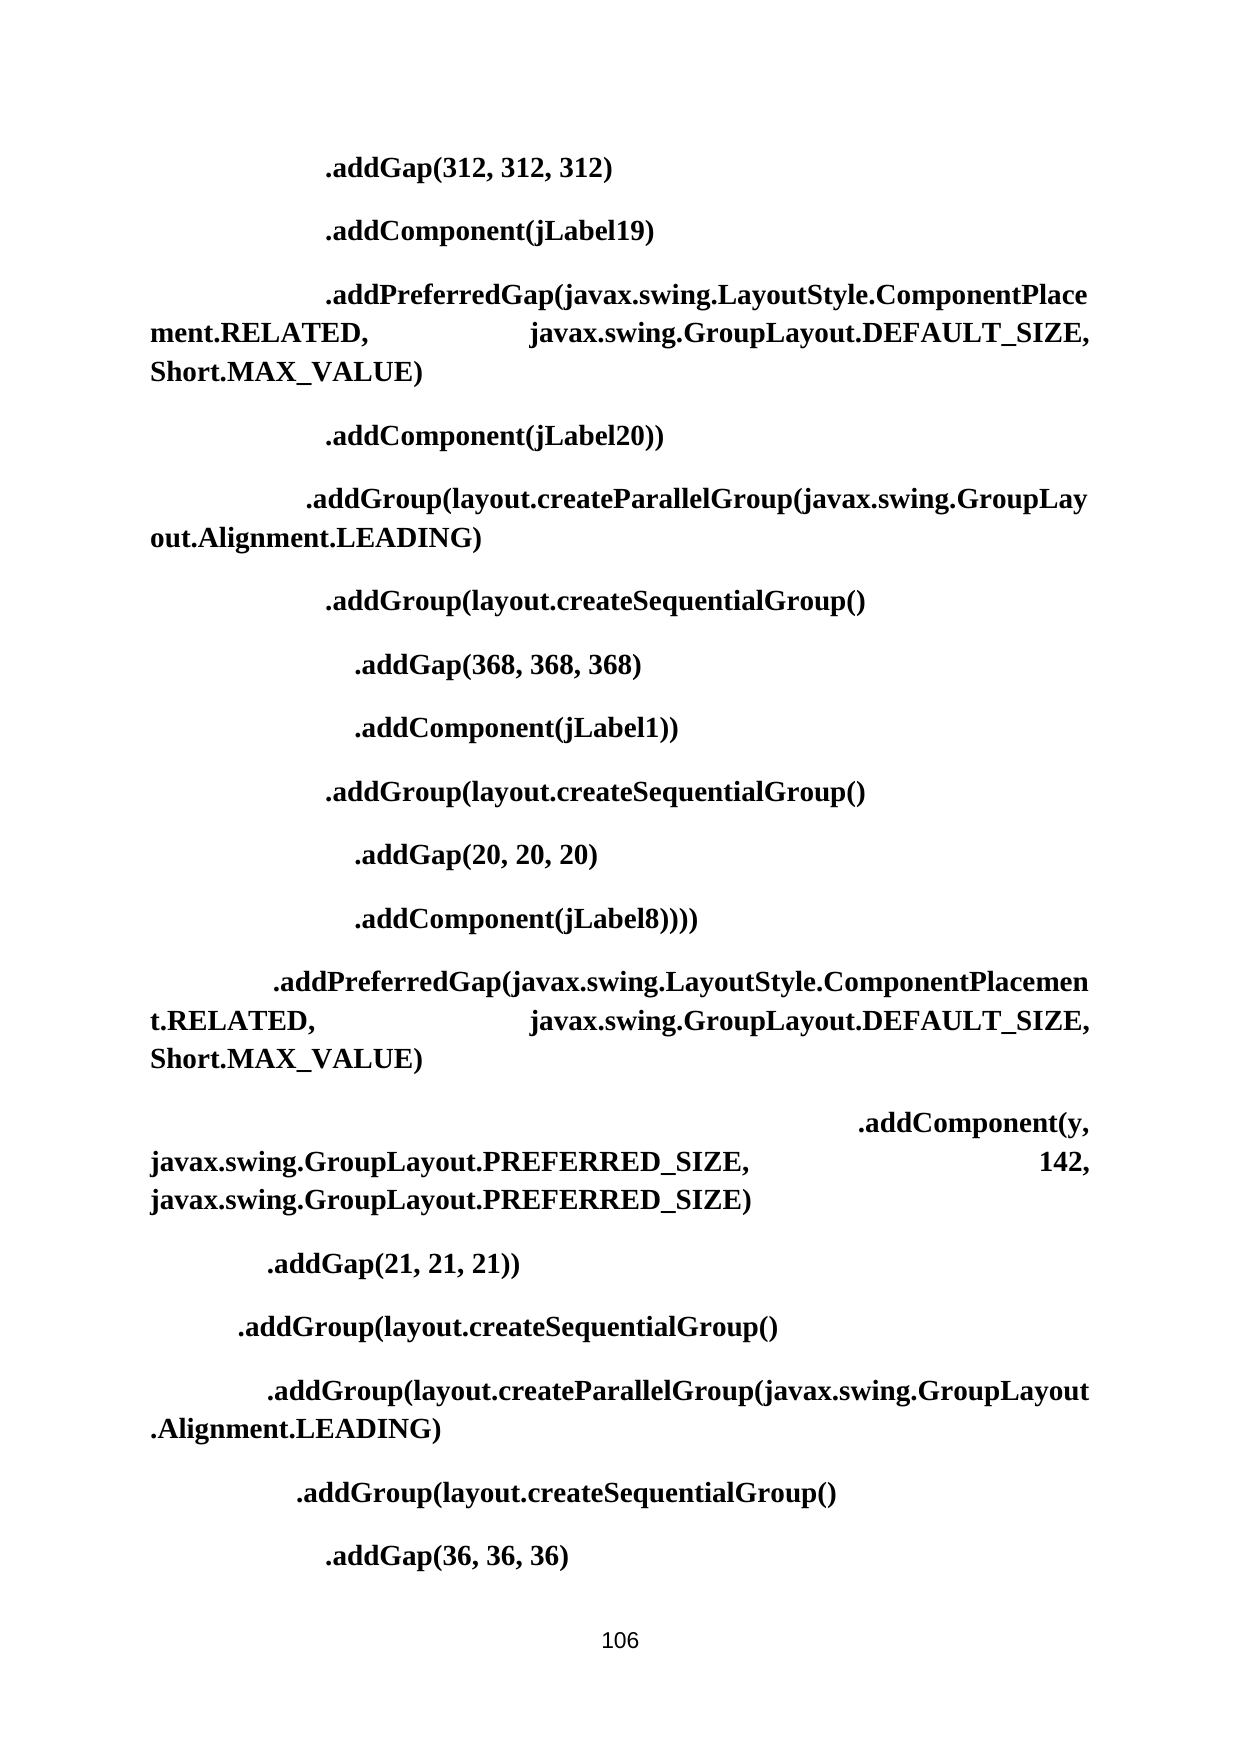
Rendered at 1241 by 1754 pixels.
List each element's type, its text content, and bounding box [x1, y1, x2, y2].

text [150, 1475, 1090, 1508]
text .addGap(312, 312, 312) [150, 150, 1090, 183]
text .addGap(36, 36, 36) [150, 1538, 1090, 1572]
text .addComponent(jLabel8)))) [150, 901, 1090, 934]
text .addComponent(jLabel19) [150, 213, 1090, 247]
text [150, 1309, 1090, 1343]
text .addGap(21, 21, 21)) [150, 1246, 1090, 1279]
text .addGroup(layout.createSequentialGroup() [150, 583, 1090, 617]
text .addPreferredGap(javax.swing.LayoutStyle.ComponentPlacement.RELATED, javax.swing.GroupLayout.DEFAULT_SIZE, Short.MAX_VALUE) [150, 964, 1090, 1075]
text .addGroup(layout.createParallelGroup(javax.swing.GroupLayout.Alignment.LEADING) [150, 1373, 1090, 1445]
text .addGroup(layout.createSequentialGroup() [150, 774, 1090, 807]
text .addComponent(jLabel1)) [150, 710, 1090, 744]
text .addGroup(layout.createParallelGroup(javax.swing.GroupLayout.Alignment.LEADING) [150, 481, 1090, 553]
text .addGap(368, 368, 368) [150, 647, 1090, 680]
text .addPreferredGap(javax.swing.LayoutStyle.ComponentPlacement.RELATED, javax.swing.GroupLayout.DEFAULT_SIZE, Short.MAX_VALUE) [150, 277, 1090, 388]
text .addComponent(y, javax.swing.GroupLayout.PREFERRED_SIZE, 142, javax.swing.GroupLayout.PREFERRED_SIZE) [150, 1105, 1090, 1216]
text .addGap(20, 20, 20) [150, 837, 1090, 871]
text .addComponent(jLabel20)) [150, 418, 1090, 451]
